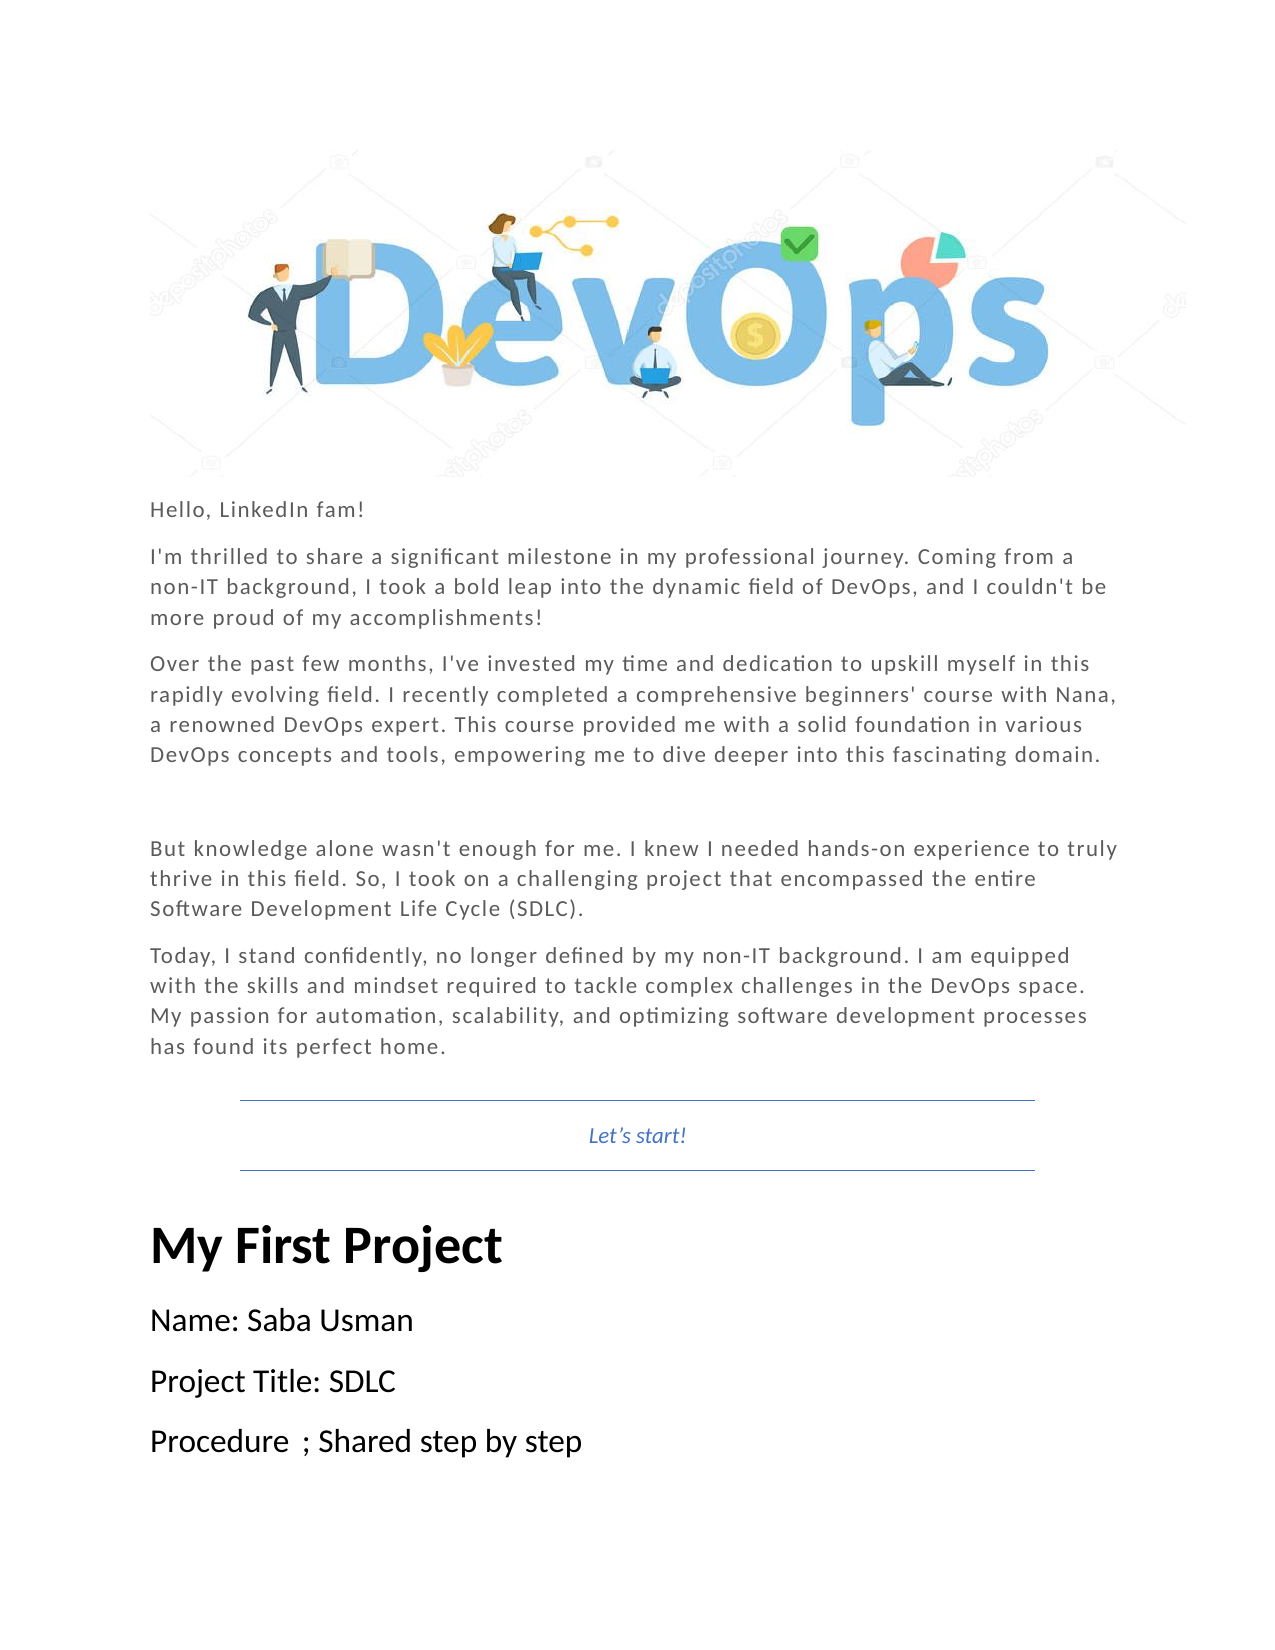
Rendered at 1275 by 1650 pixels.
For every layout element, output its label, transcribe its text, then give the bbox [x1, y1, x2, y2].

picture [150, 150, 1186, 477]
subtitle I'm thrilled to share a significant milestone in my professional journey. Coming from a non-IT background, I took a bold leap into the dynamic field of DevOps, and I couldn't be more proud of my accomplishments! [150, 542, 1125, 631]
subtitle Hello, LinkedIn fam! [150, 495, 1125, 523]
text Name: Saba Usman [150, 1299, 1125, 1340]
text My First Project [150, 1211, 1125, 1277]
text Project Title: SDLC [150, 1359, 1125, 1400]
subtitle Over the past few months, I've invested my time and dedication to upskill myself in this rapidly evolving field. I recently completed a comprehensive beginners' course with Nana, a renowned DevOps expert. This course provided me with a solid foundation in various DevOps concepts and tools, empowering me to dive deeper into this fascinating domain. [150, 649, 1125, 768]
subtitle But knowledge alone wasn't enough for me. I knew I needed hands-on experience to truly thrive in this field. So, I took on a challenging project that encompassed the entire Software Development Life Cycle (SDLC). [150, 834, 1125, 922]
subtitle Today, I stand confidently, no longer defined by my non-IT background. I am equipped with the skills and mindset required to tackle complex challenges in the DevOps space. My passion for automation, scalability, and optimizing software development processes has found its perfect home. [150, 941, 1125, 1060]
text Procedure ; Shared step by step [150, 1420, 1125, 1461]
text Let’s start! [240, 1101, 1035, 1170]
